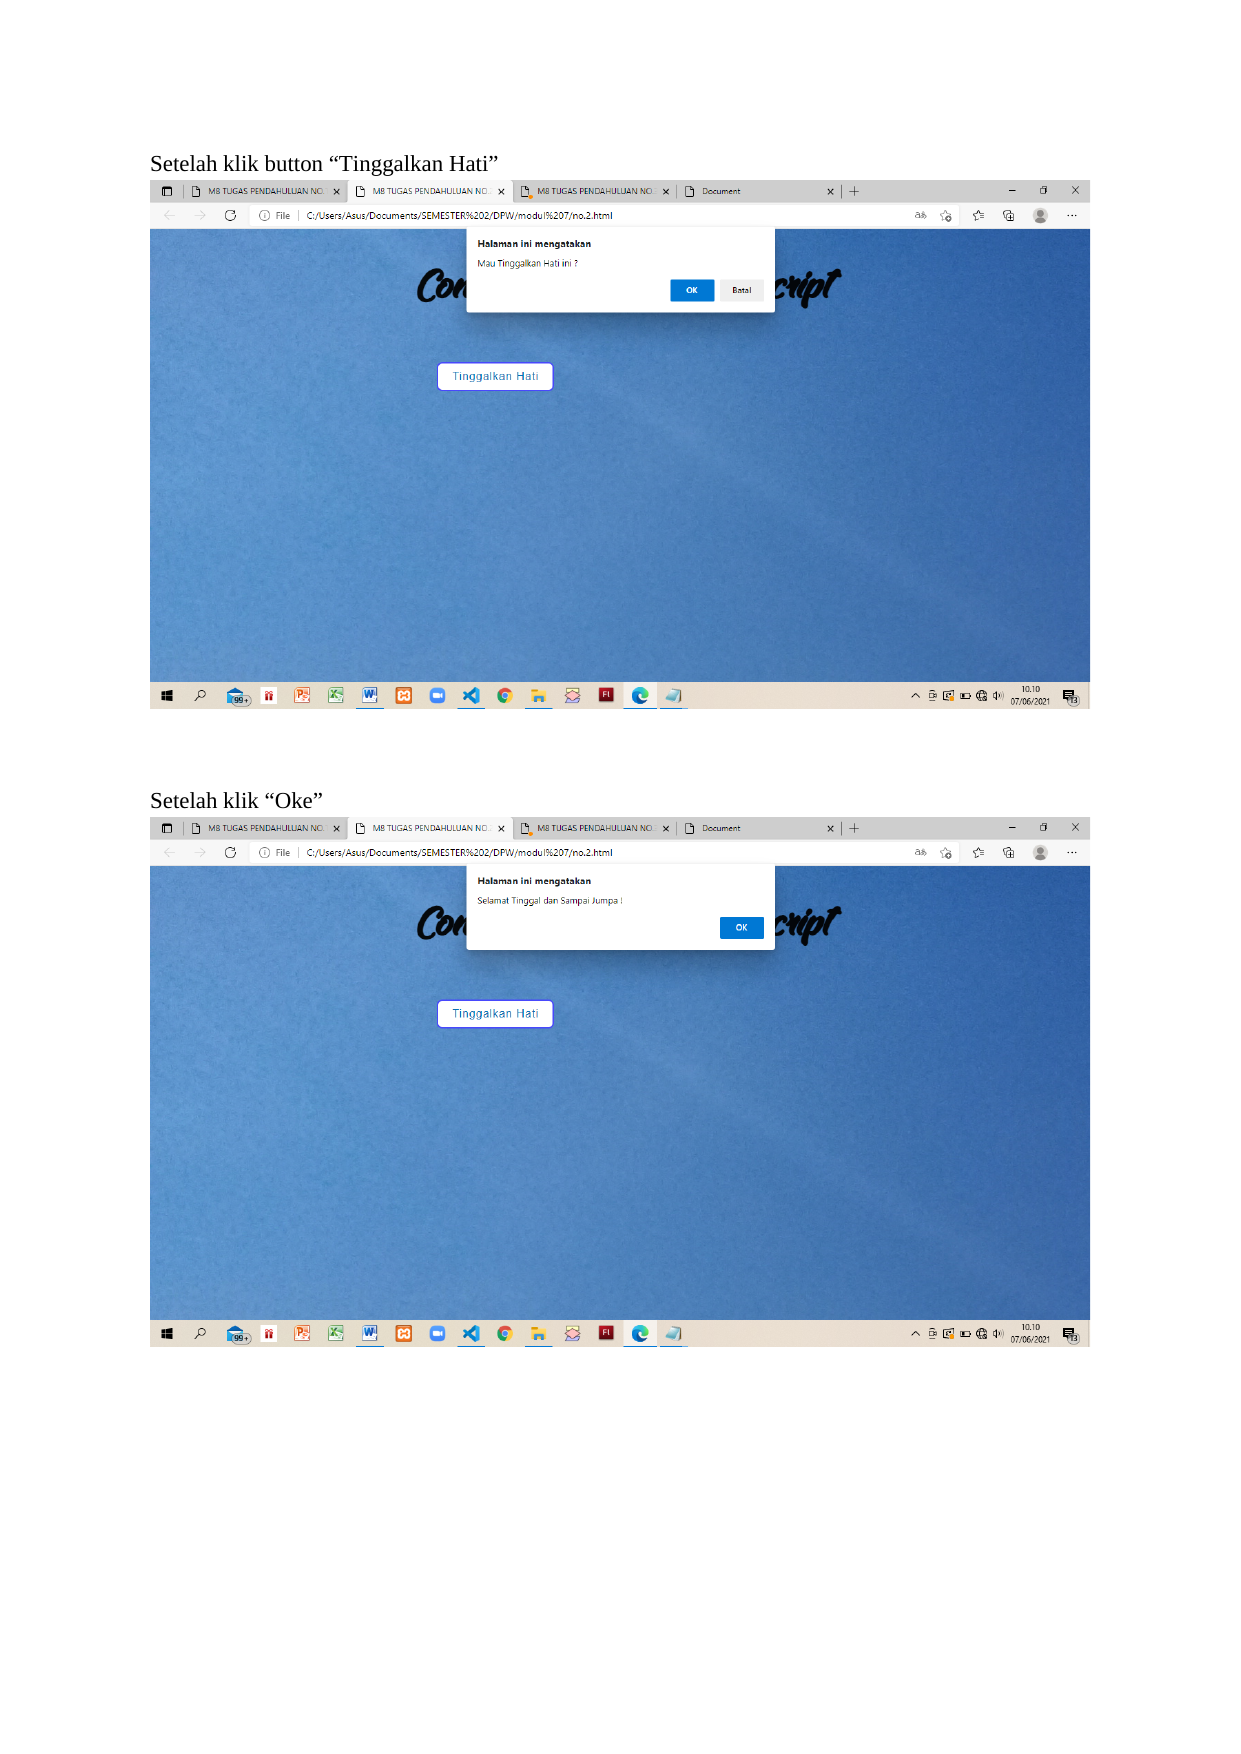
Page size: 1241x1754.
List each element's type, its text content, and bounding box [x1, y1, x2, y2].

picture [150, 180, 1091, 709]
text Setelah klik button “Tinggalkan Hati” [150, 150, 1090, 180]
text Setelah klik “Oke” [150, 787, 1090, 817]
picture [150, 817, 1091, 1347]
